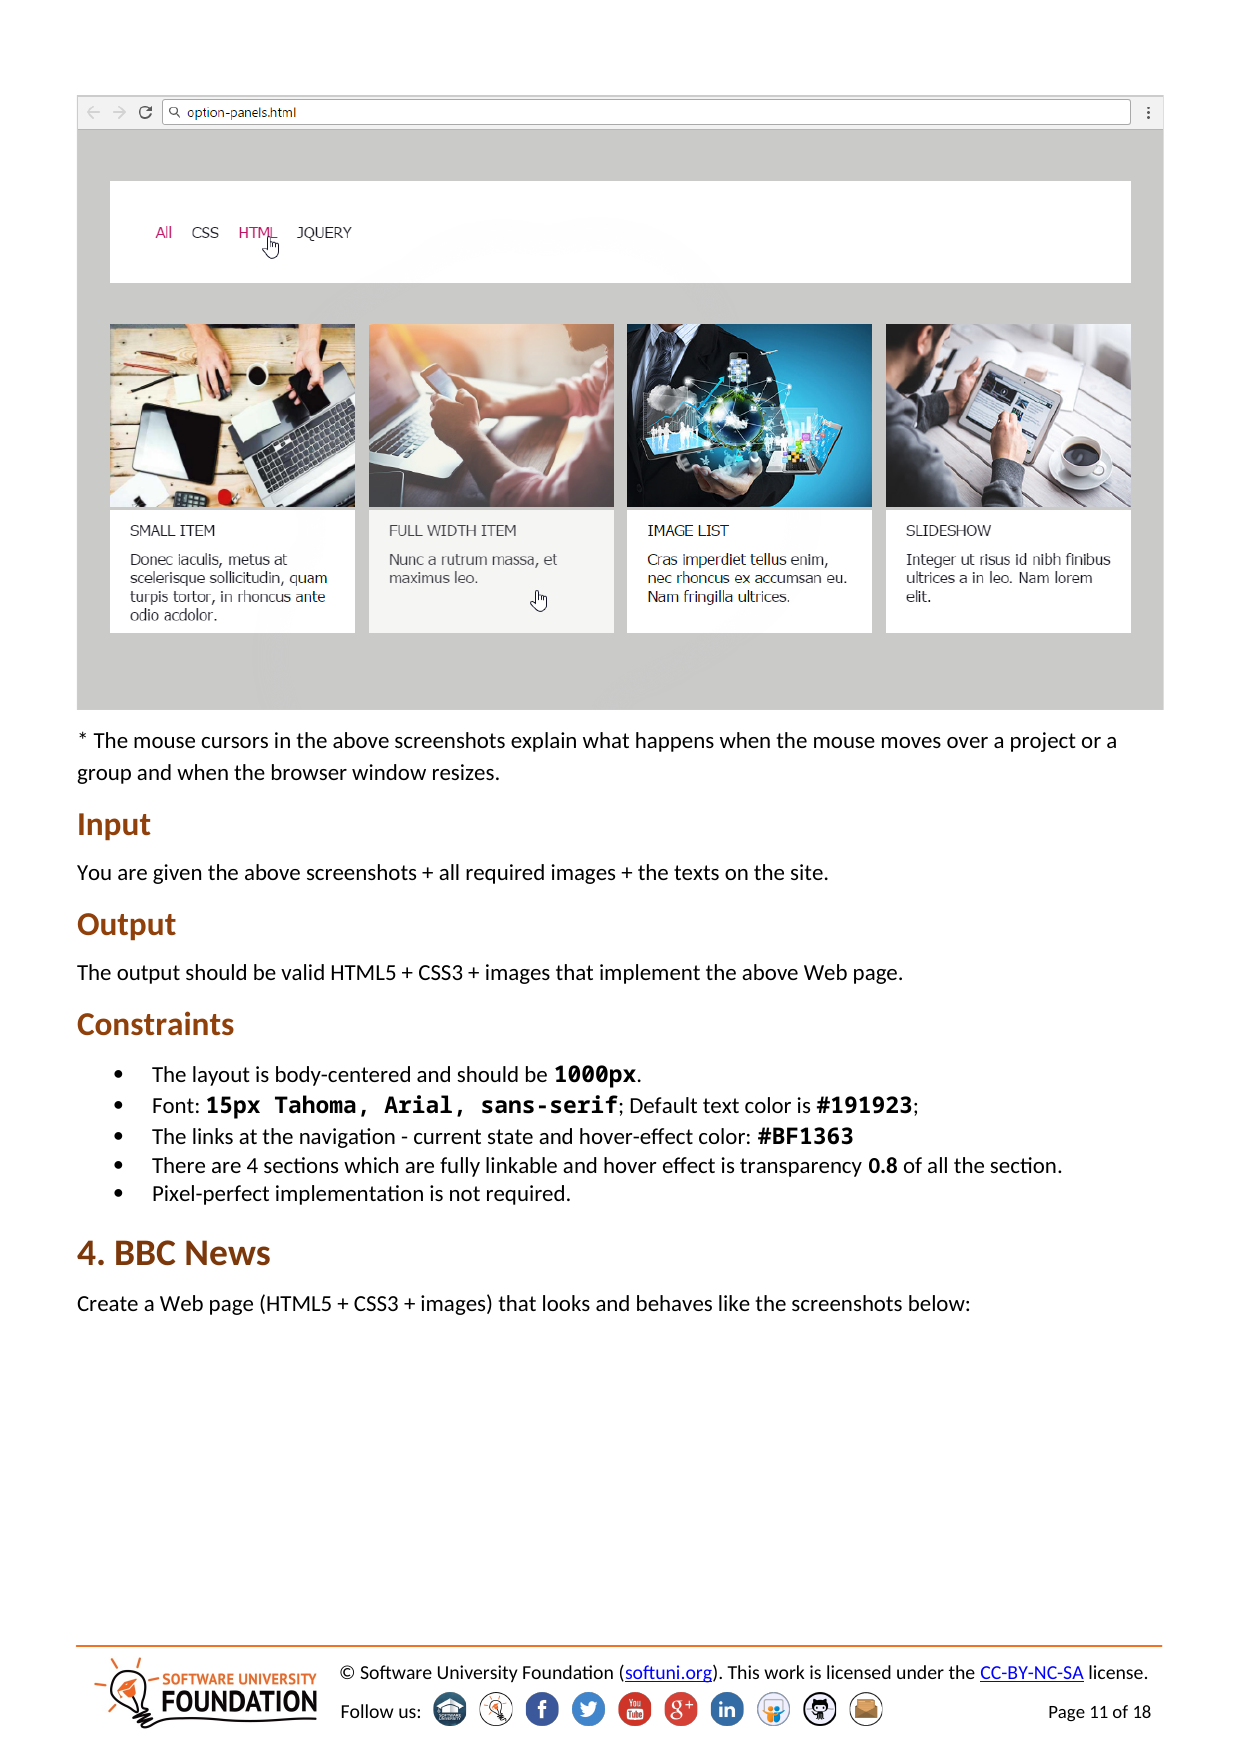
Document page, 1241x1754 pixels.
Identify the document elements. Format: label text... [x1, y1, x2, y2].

text You are given the above screenshots + all required images + the texts on the site. [77, 858, 1163, 886]
picture [525, 1692, 559, 1726]
text The output should be valid HTML5 + CSS3 + images that implement the above Web page. [77, 958, 1163, 986]
picture [710, 1692, 744, 1726]
list The layout is body-centered and should be 1000px. [114, 1058, 1163, 1089]
picture [479, 1692, 513, 1726]
list The links at the navigation - current state and hover-effect color: #BF1363 [114, 1120, 1163, 1152]
subtitle BBC News [77, 1228, 1163, 1274]
text * The mouse cursors in the above screenshots explain what happens when the mouse moves over a project or a group and when the browser window resizes. [77, 726, 1163, 786]
picture [618, 1692, 652, 1726]
subtitle Constraints [77, 1003, 1163, 1043]
list Pixel-perfect implementation is not required. [114, 1179, 1163, 1208]
list There are 4 sections which are fully linkable and hover effect is transparency 0.8 of all the section. [114, 1152, 1163, 1179]
picture [757, 1692, 790, 1726]
list Font: 15px Tahoma, Arial, sans-serif; Default text color is #191923; [114, 1089, 1163, 1120]
picture [803, 1692, 837, 1726]
picture [93, 1656, 317, 1729]
picture [572, 1692, 605, 1726]
picture [849, 1692, 883, 1726]
picture [664, 1692, 698, 1726]
subtitle Input [77, 803, 1163, 844]
text Create a Web page (HTML5 + CSS3 + images) that looks and behaves like the screenshots below: [77, 1289, 1163, 1317]
picture [76, 95, 1164, 710]
picture [433, 1692, 467, 1726]
subtitle Output [77, 903, 1163, 944]
